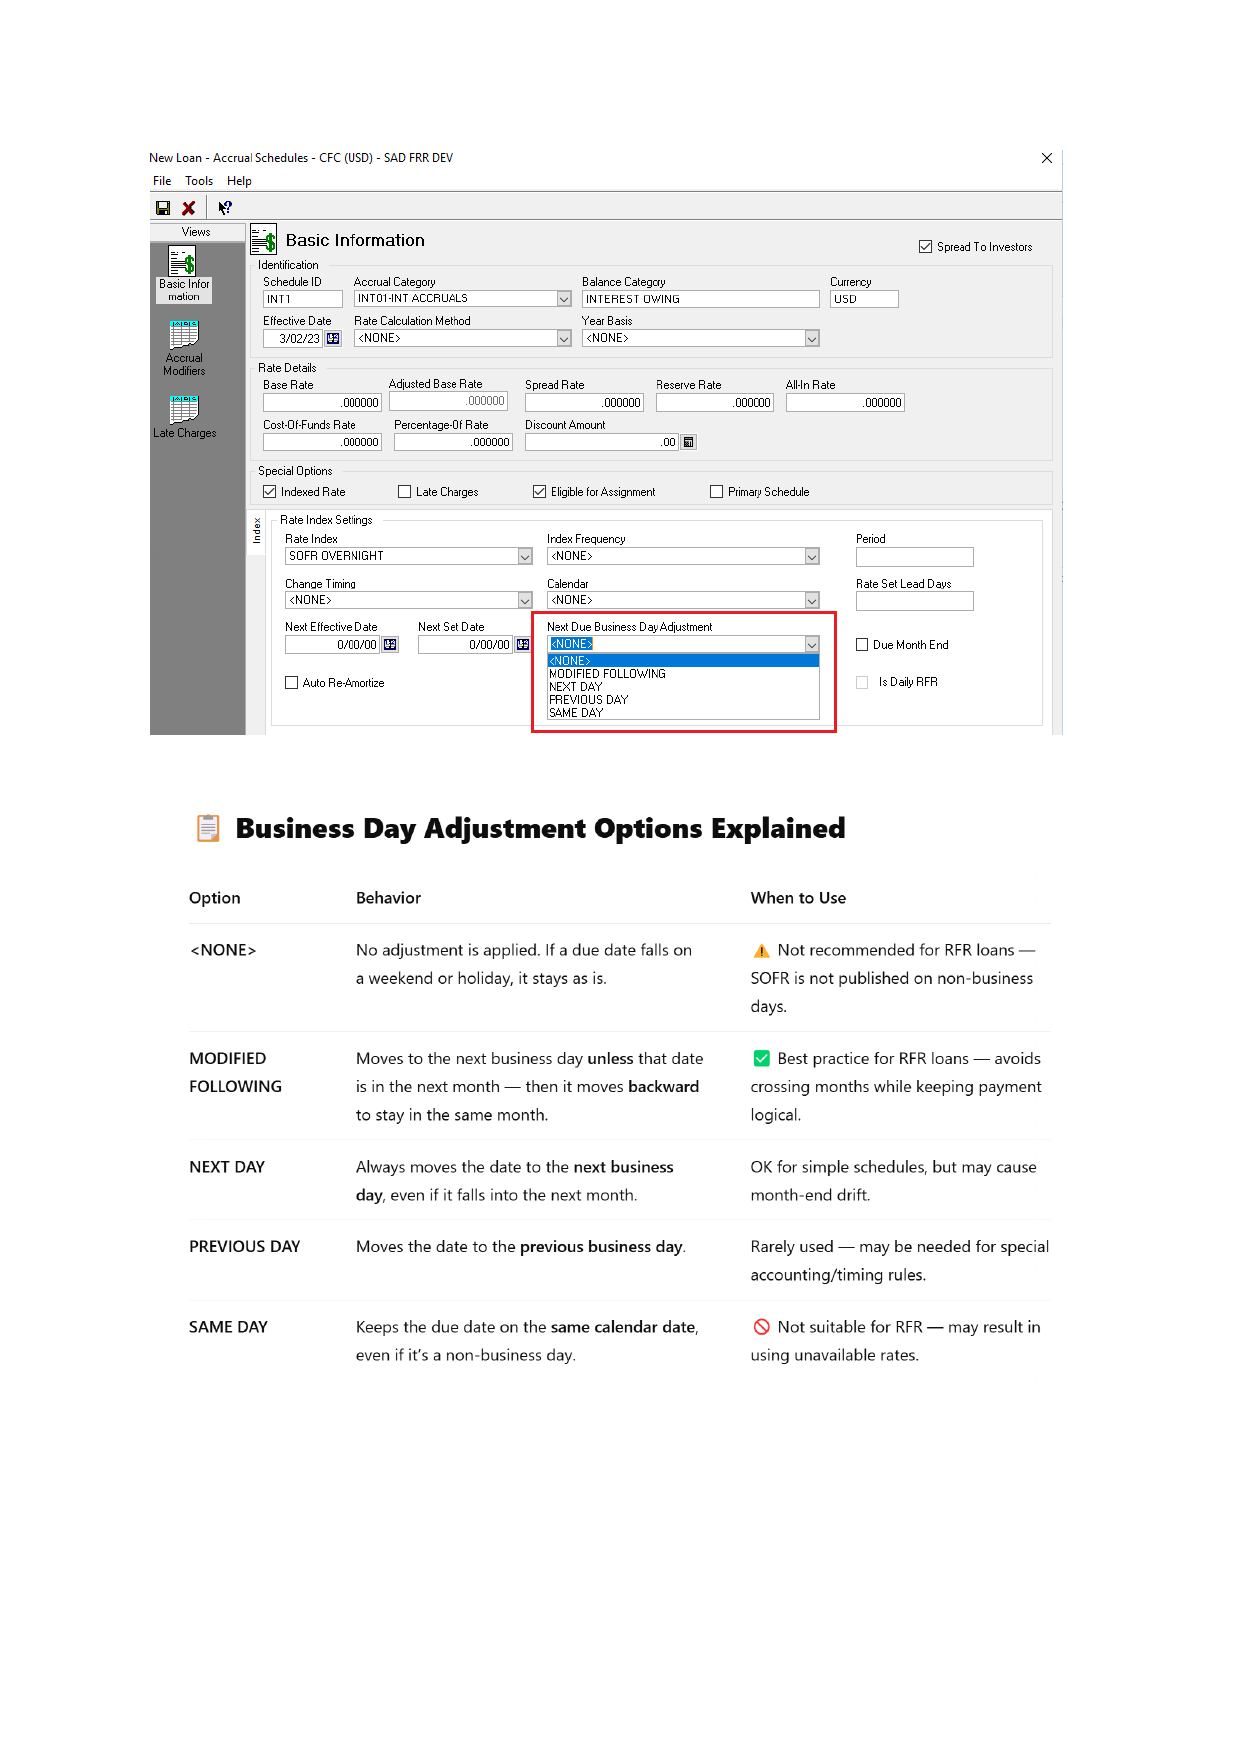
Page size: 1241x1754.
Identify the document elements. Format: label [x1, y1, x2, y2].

picture [150, 800, 1091, 1385]
picture [150, 150, 1063, 735]
